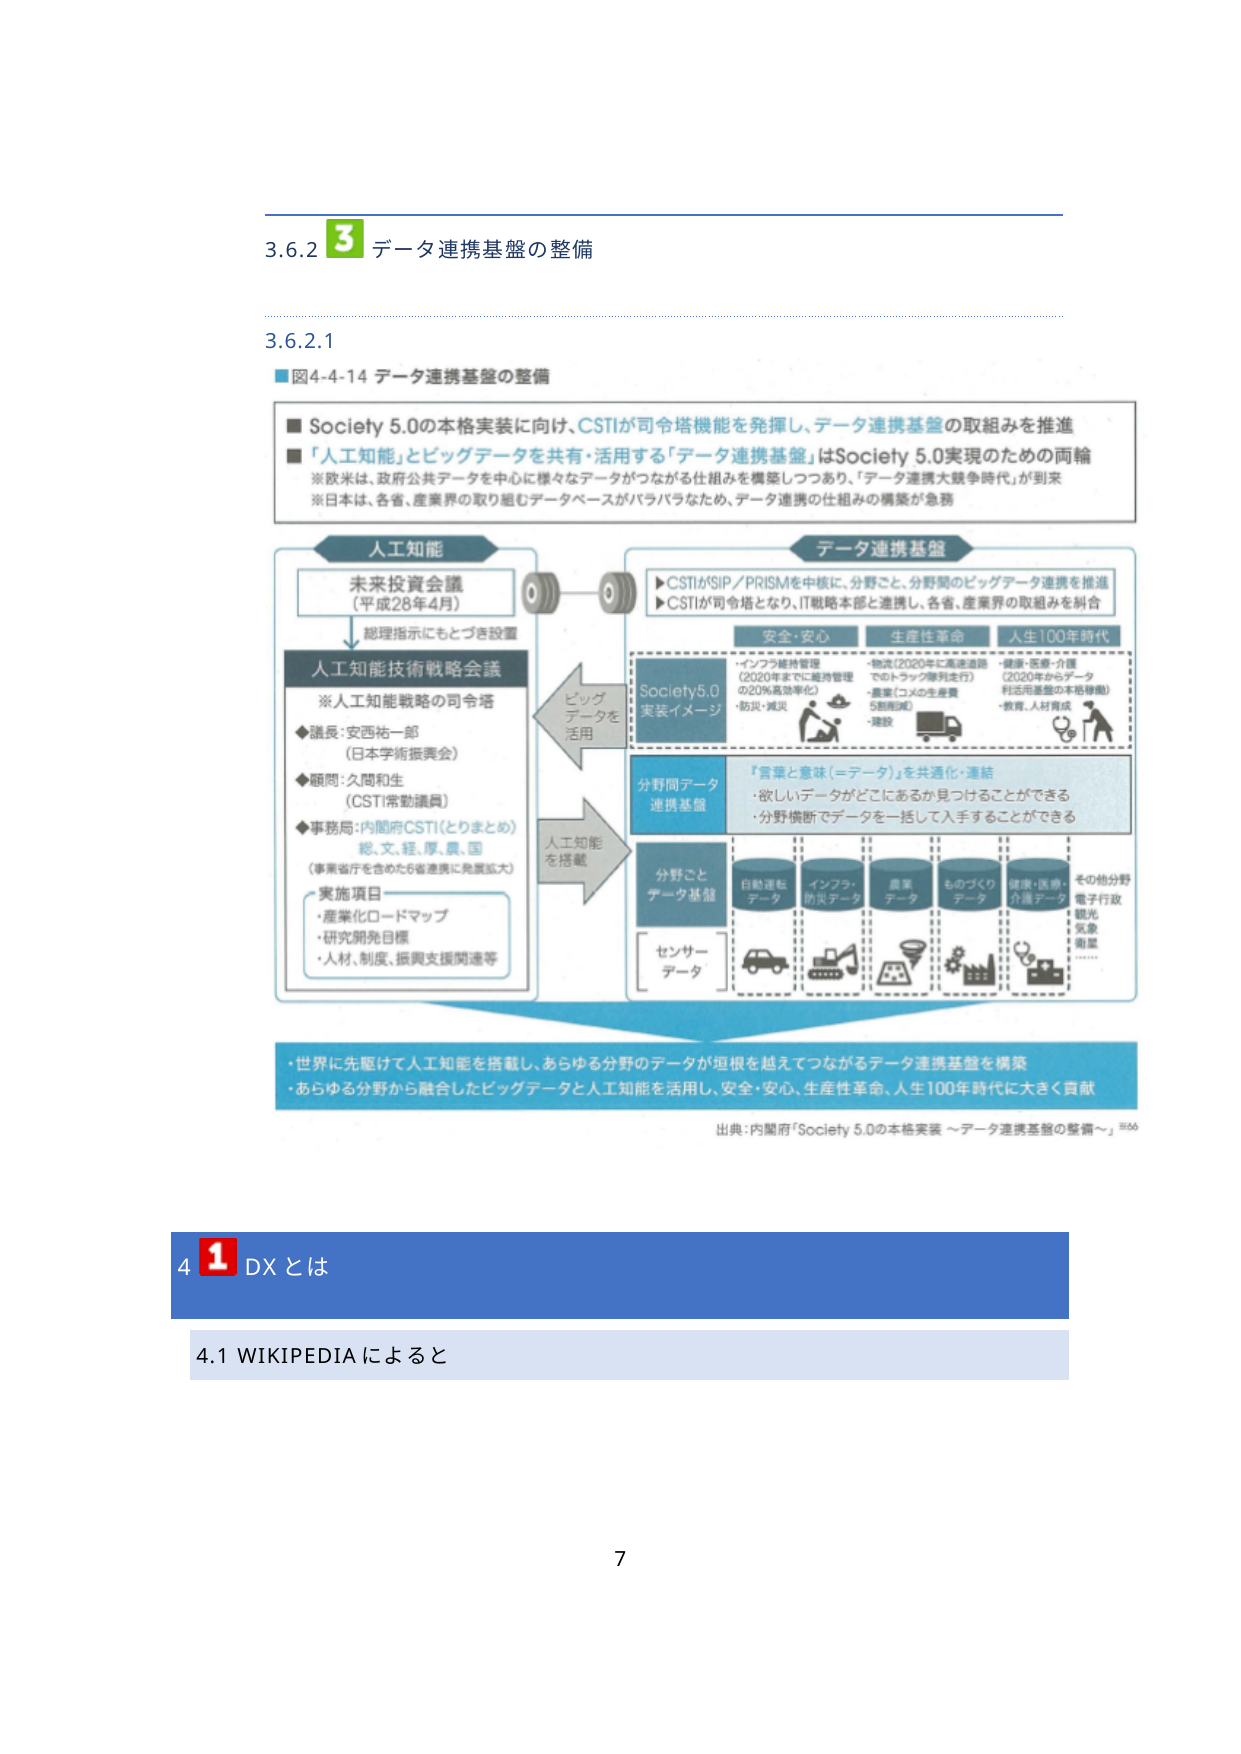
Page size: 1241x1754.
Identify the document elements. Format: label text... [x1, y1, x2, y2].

text DXとは [177, 1238, 1063, 1313]
text データ連携基盤の整備 [265, 216, 1063, 295]
picture [326, 219, 364, 258]
picture [199, 1238, 237, 1276]
picture [264, 358, 1151, 1149]
text Wikipediaによると [196, 1336, 1063, 1373]
